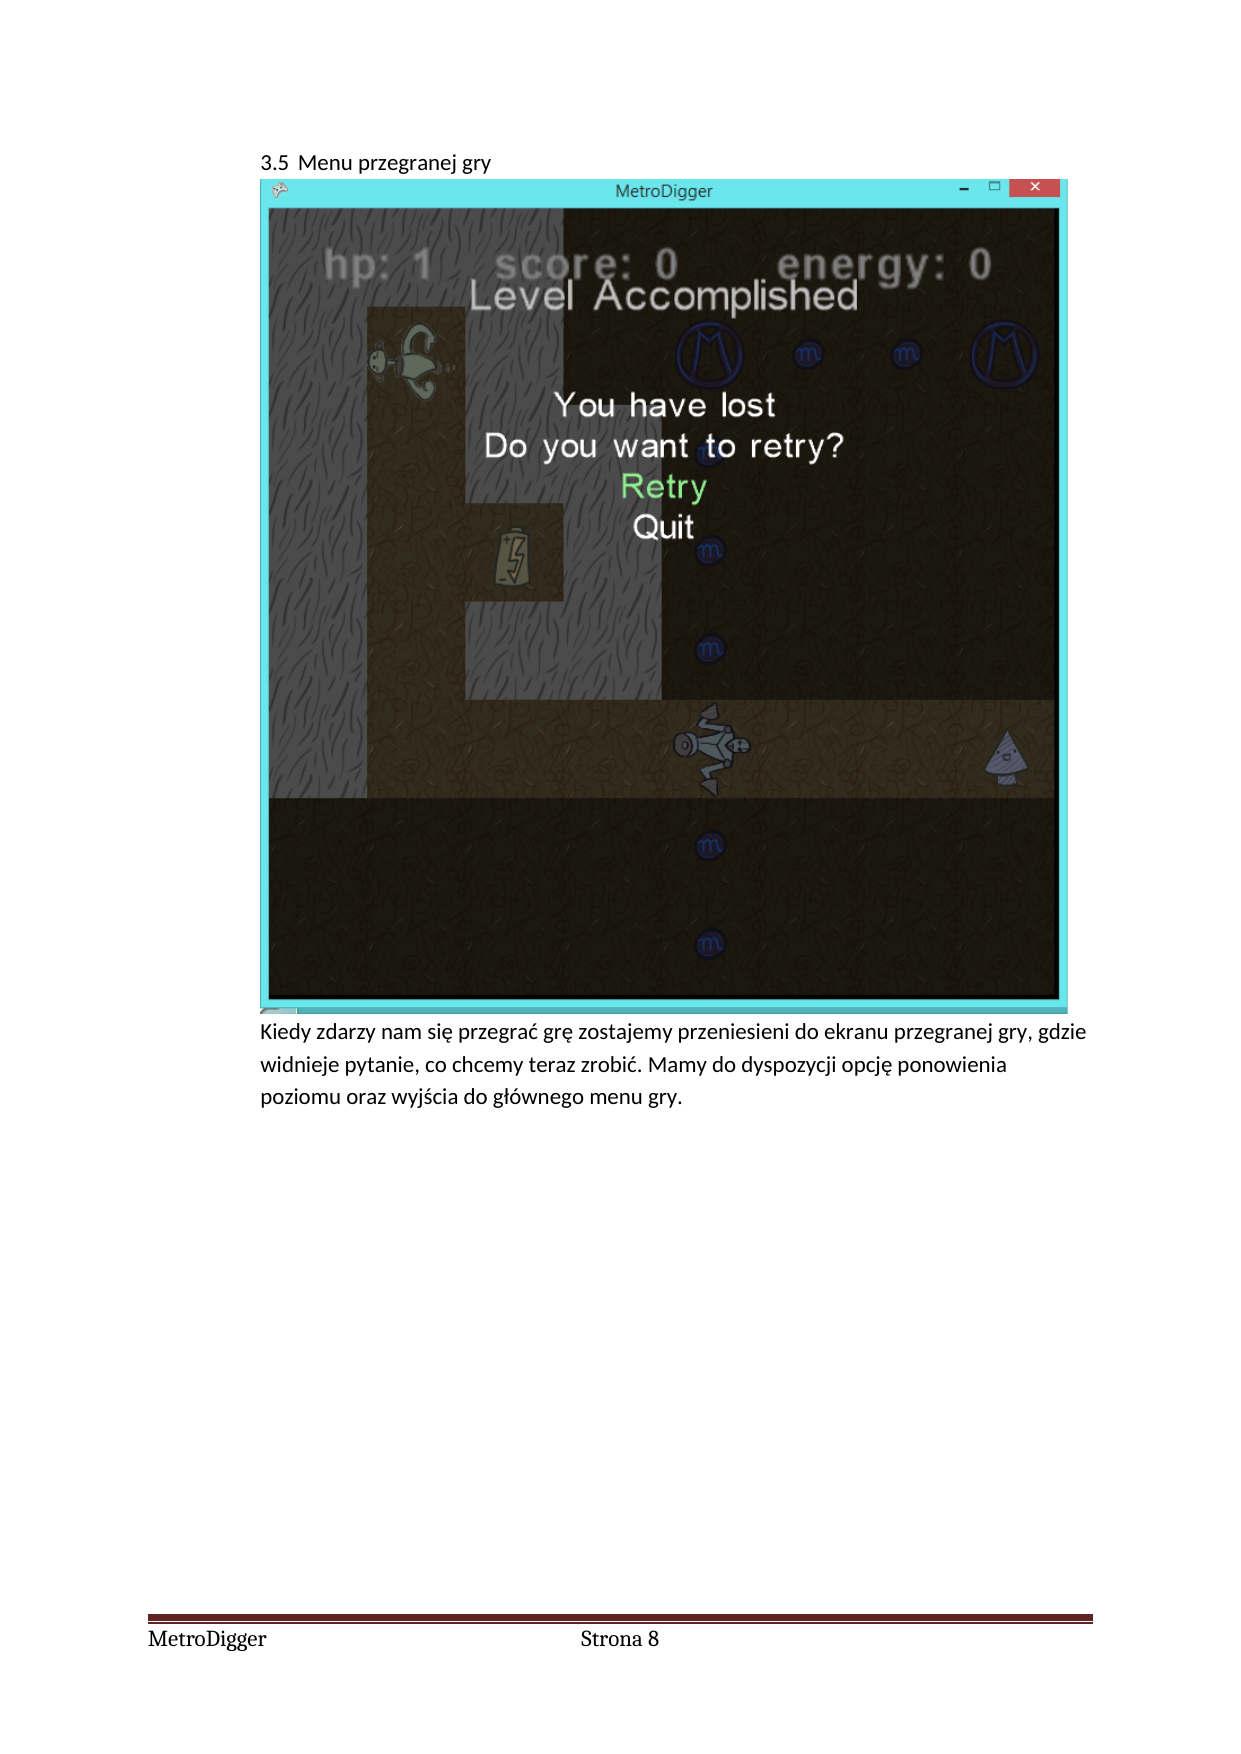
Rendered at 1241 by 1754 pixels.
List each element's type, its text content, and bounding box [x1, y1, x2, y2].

picture [260, 179, 1068, 1014]
list Menu przegranej gry [260, 148, 1093, 176]
list Kiedy zdarzy nam się przegrać grę zostajemy przeniesieni do ekranu przegranej gry, gdzie widnieje pytanie, co chcemy teraz zrobić. Mamy do dyspozycji opcję ponowienia poziomu oraz wyjścia do głównego menu gry. [260, 1017, 1093, 1110]
